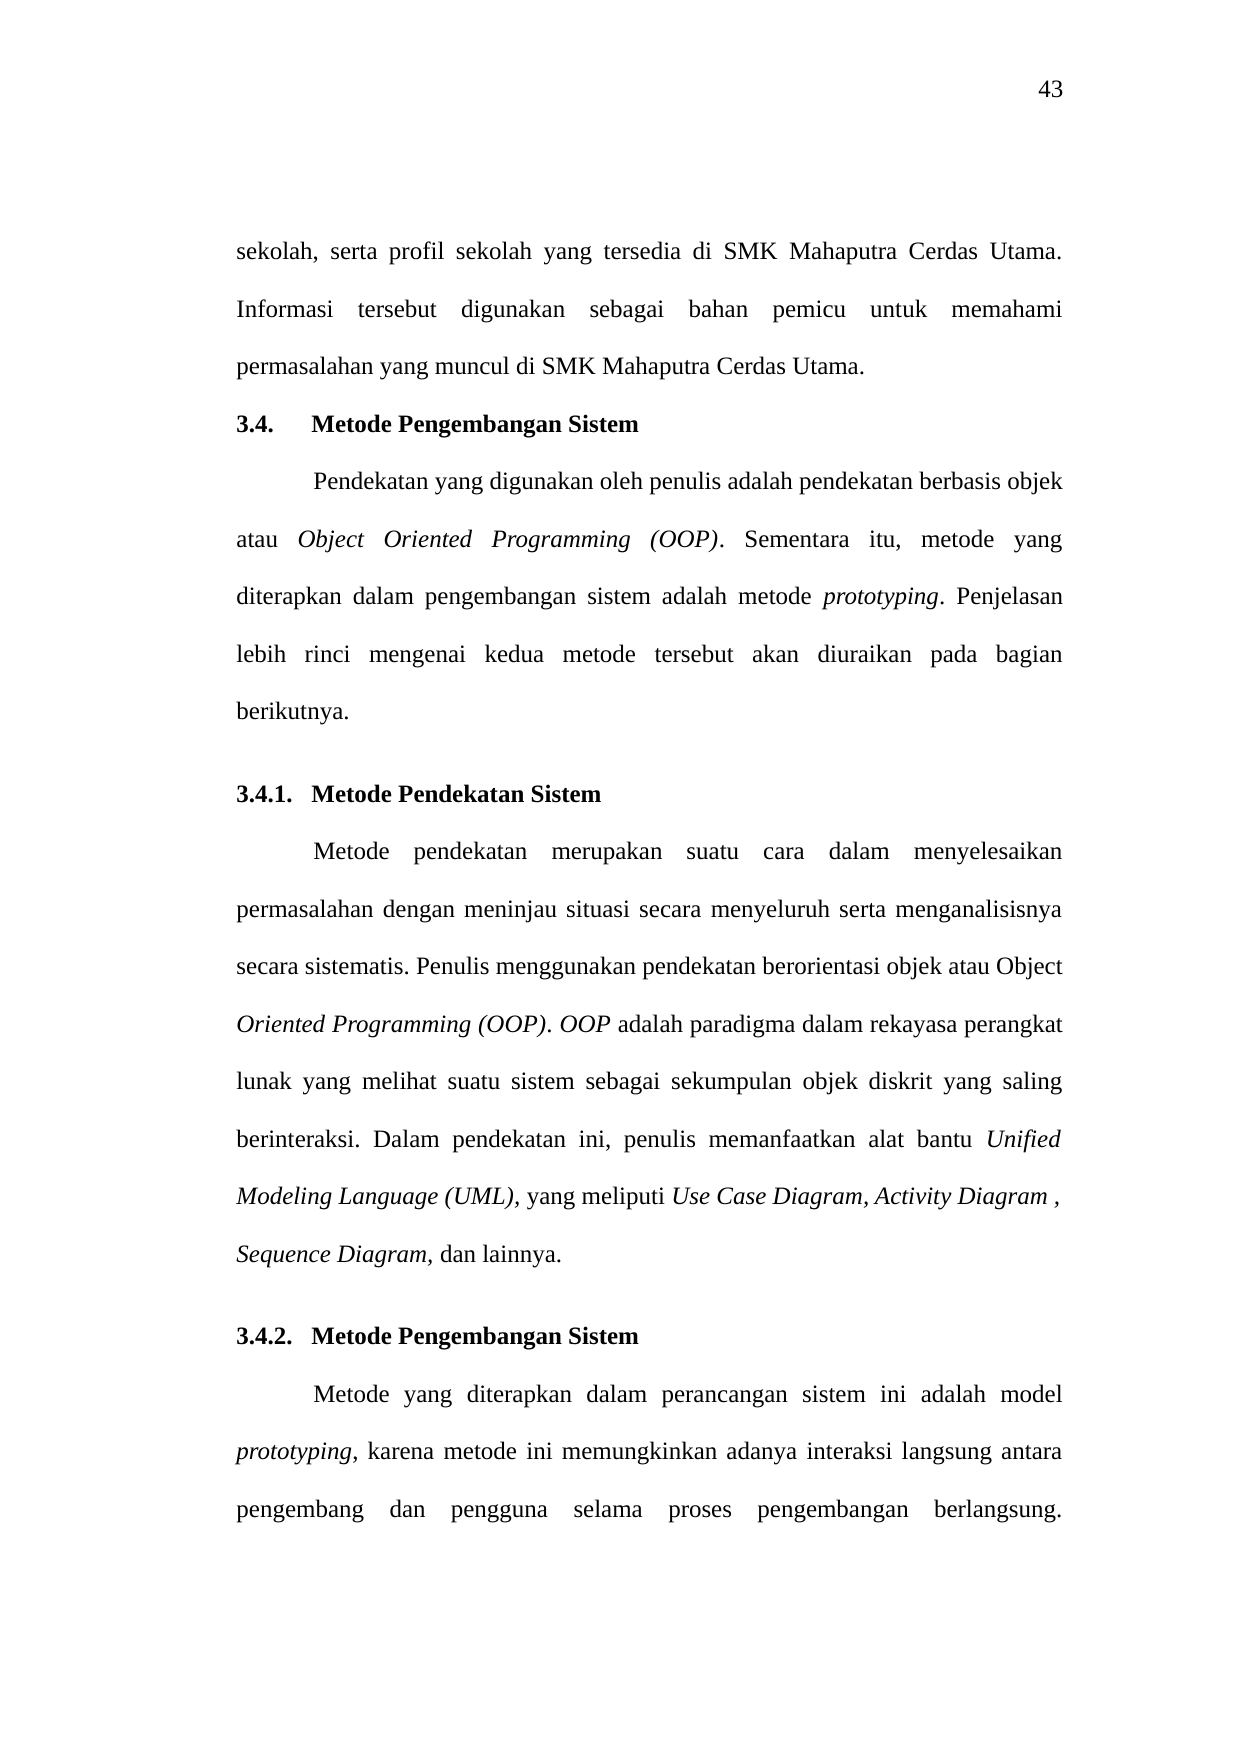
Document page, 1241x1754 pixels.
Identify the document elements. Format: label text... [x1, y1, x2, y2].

text Metode Pengembangan Sistem [236, 409, 1063, 437]
text Metode Pendekatan Sistem [236, 779, 1063, 807]
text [236, 1379, 1063, 1522]
text Pendekatan yang digunakan oleh penulis adalah pendekatan berbasis objek atau Object Oriented Programming (OOP). Sementara itu, metode yang diterapkan dalam pengembangan sistem adalah metode prototyping. Penjelasan lebih rinci mengenai kedua metode tersebut akan diuraikan pada bagian berikutnya. [236, 466, 1063, 725]
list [236, 236, 1063, 380]
text Metode pendekatan merupakan suatu cara dalam menyelesaikan permasalahan dengan meninjau situasi secara menyeluruh serta menganalisisnya secara sistematis. Penulis menggunakan pendekatan berorientasi objek atau Object Oriented Programming (OOP). OOP adalah paradigma dalam rekayasa perangkat lunak yang melihat suatu sistem sebagai sekumpulan objek diskrit yang saling berinteraksi. Dalam pendekatan ini, penulis memanfaatkan alat bantu Unified Modeling Language (UML), yang meliputi Use Case Diagram, Activity Diagram , Sequence Diagram, dan lainnya. [236, 836, 1063, 1267]
text Metode Pengembangan Sistem [236, 1321, 1063, 1350]
